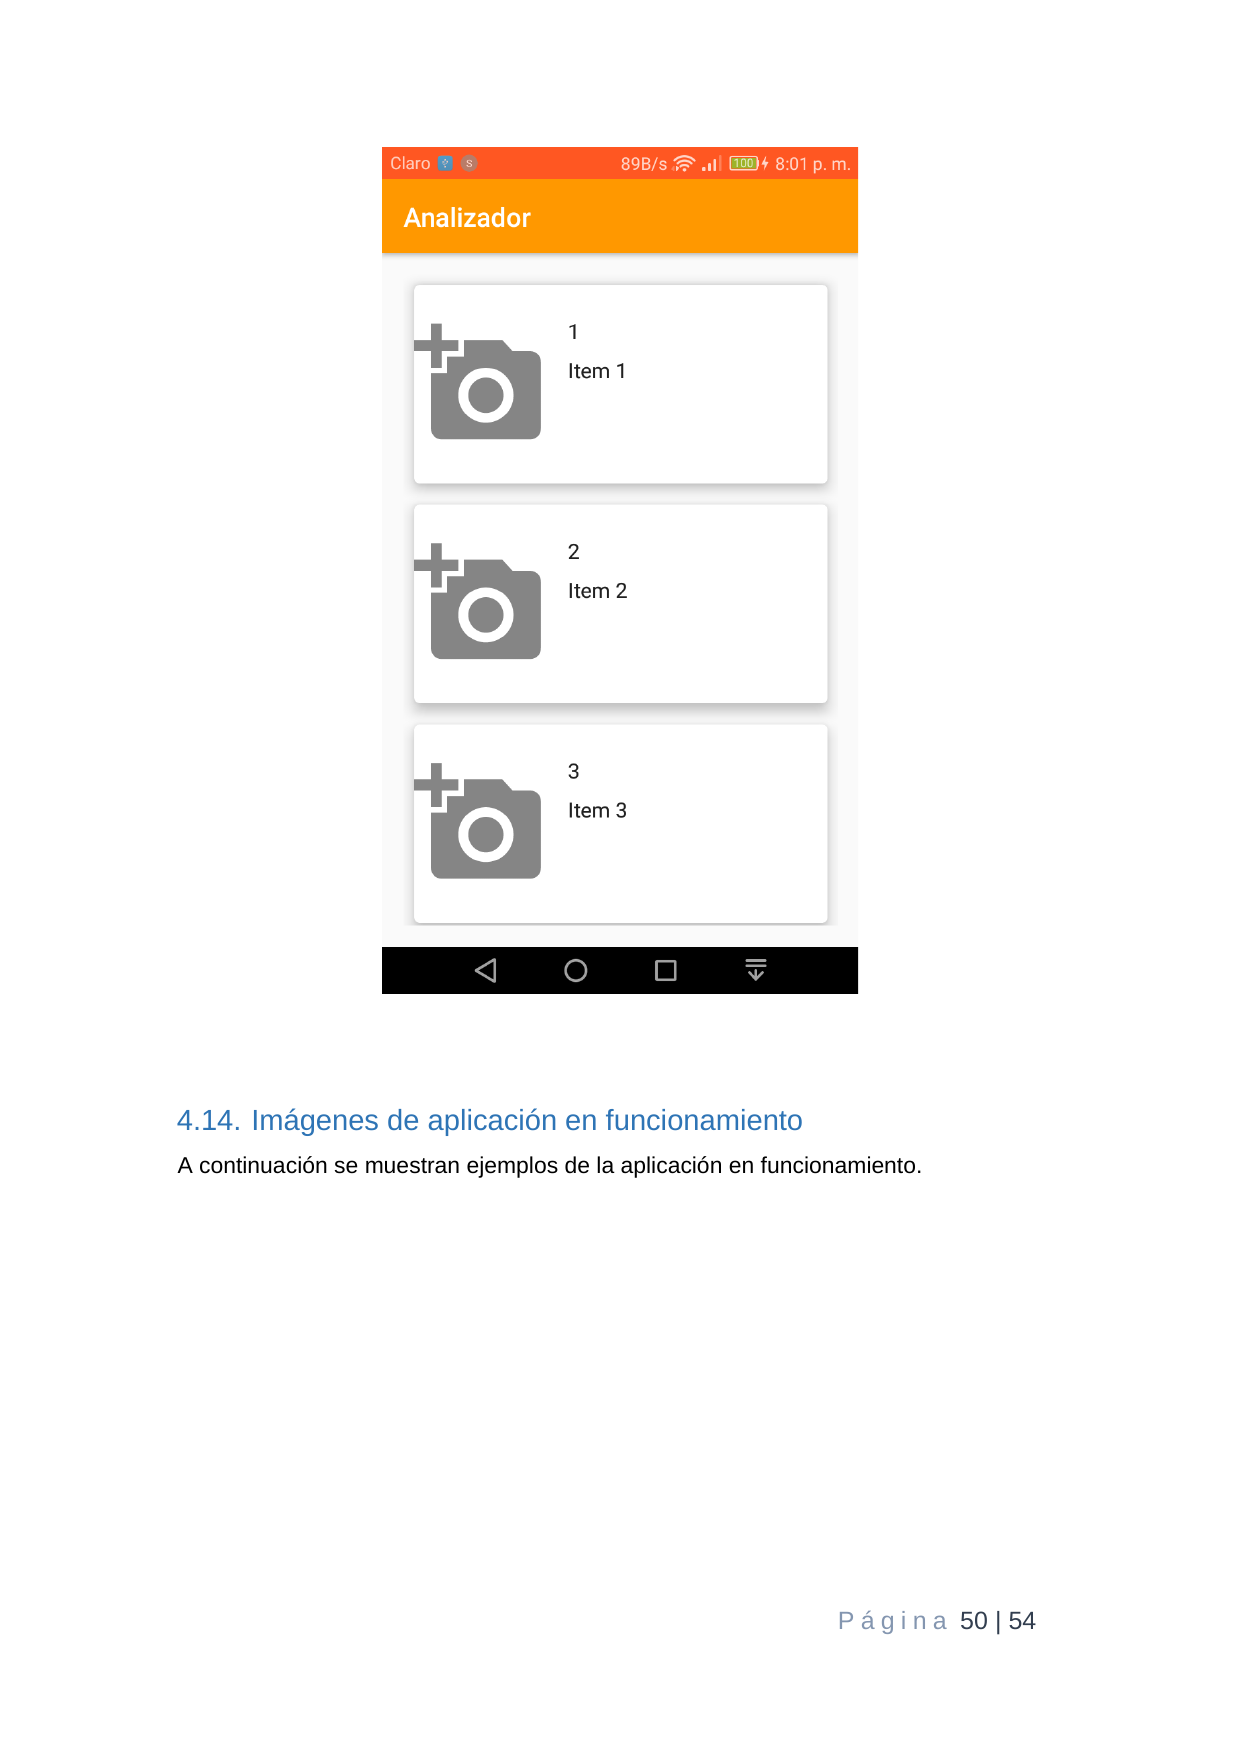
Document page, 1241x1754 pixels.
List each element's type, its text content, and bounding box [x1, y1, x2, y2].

text A continuación se muestran ejemplos de la aplicación en funcionamiento. [177, 1152, 1063, 1178]
subtitle Imágenes de aplicación en funcionamiento [177, 1103, 1063, 1136]
